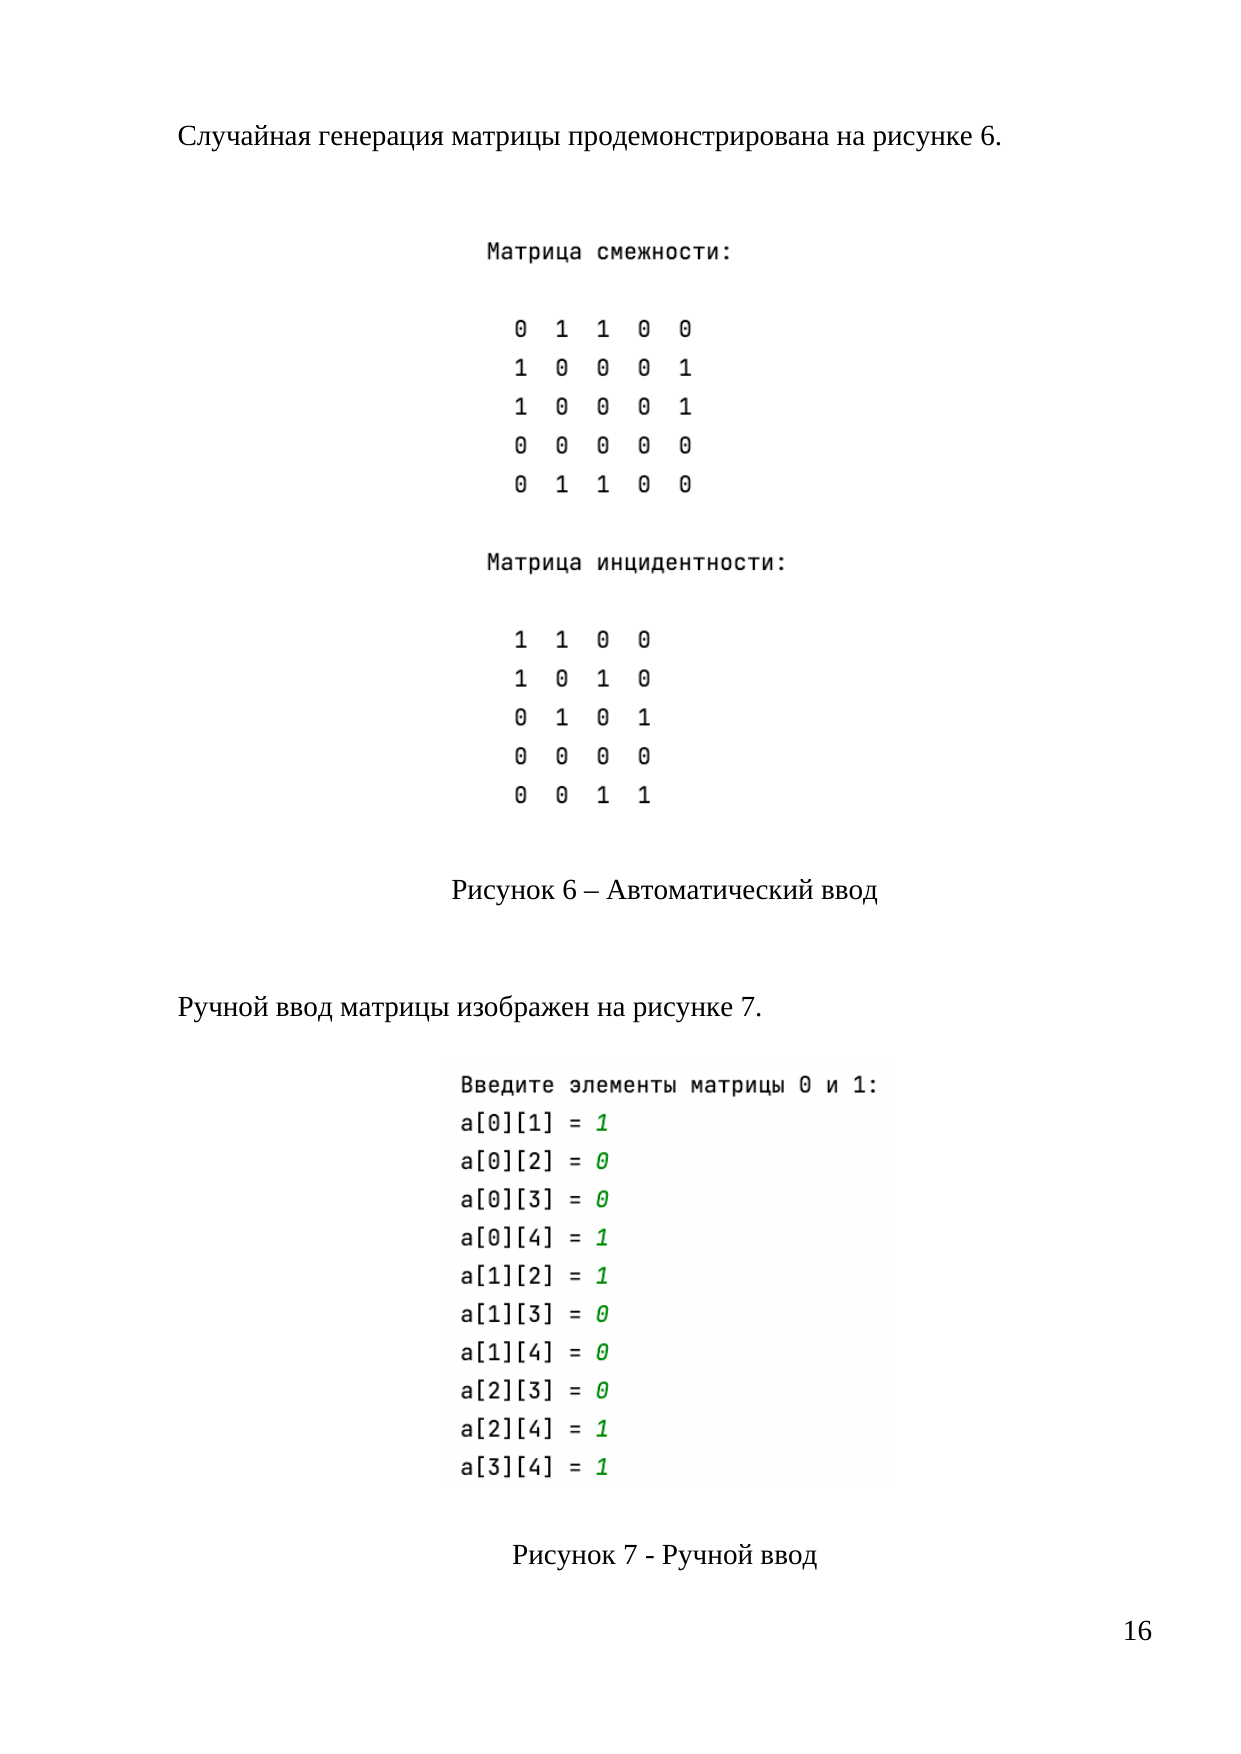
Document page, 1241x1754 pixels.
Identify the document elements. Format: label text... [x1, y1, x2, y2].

picture [440, 1060, 891, 1484]
text Рисунок 6 – Автоматический ввод [177, 872, 1152, 905]
picture [477, 228, 809, 827]
text Случайная генерация матрицы продемонстрирована на рисунке 6. [177, 118, 1152, 152]
text Ручной ввод матрицы изображен на рисунке 7. [177, 989, 1152, 1023]
text Рисунок 7 - Ручной ввод [177, 1537, 1152, 1571]
